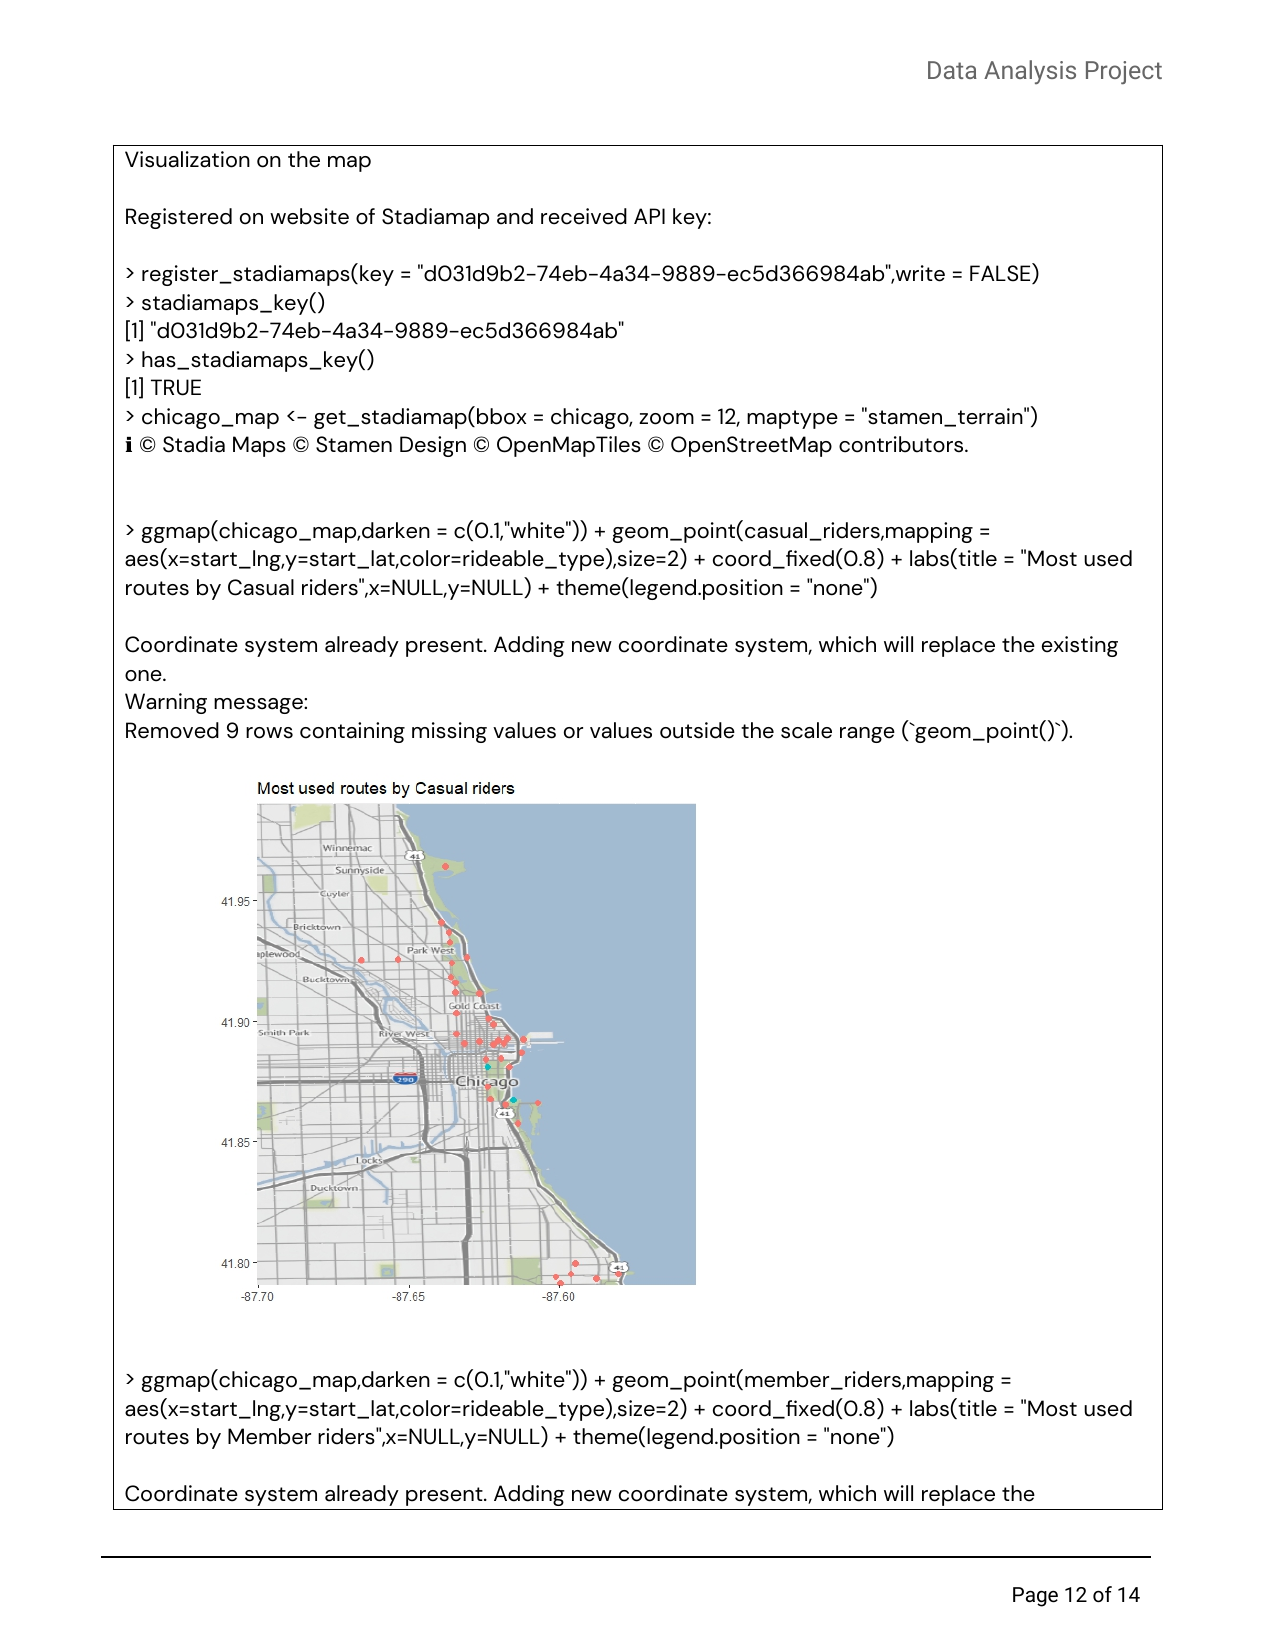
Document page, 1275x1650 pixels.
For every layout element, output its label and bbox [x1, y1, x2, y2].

table_header [114, 146, 1162, 1508]
picture [124, 773, 795, 1309]
